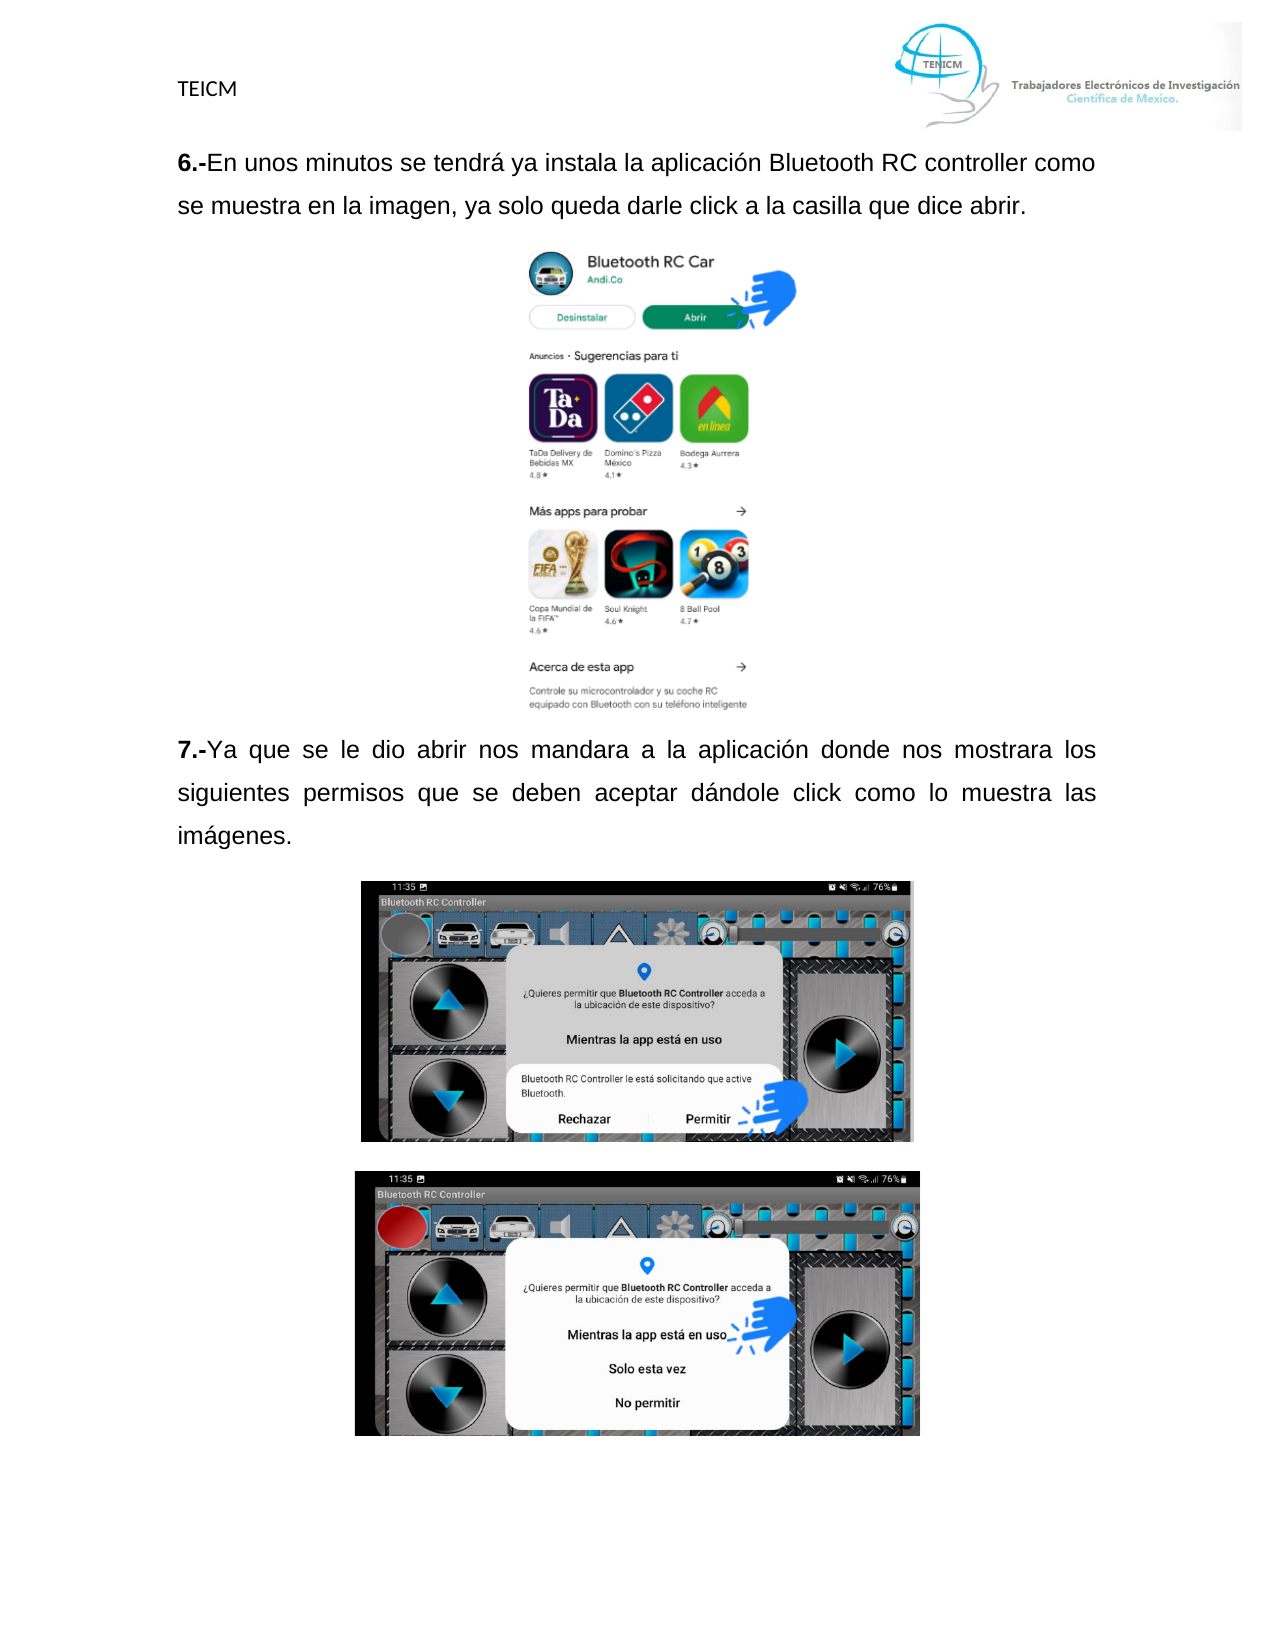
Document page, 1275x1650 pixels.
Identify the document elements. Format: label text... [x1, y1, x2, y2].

picture [354, 1171, 921, 1436]
text 6.-En unos minutos se tendrá ya instala la aplicación Bluetooth RC controller como se muestra en la imagen, ya solo queda darle click a la casilla que dice abrir. [177, 148, 1098, 219]
picture [525, 250, 805, 717]
picture [361, 881, 914, 1150]
text 7.-Ya que se le dio abrir nos mandara a la aplicación donde nos mostrara los siguientes permisos que se deben aceptar dándole click como lo muestra las imágenes. [177, 735, 1098, 850]
